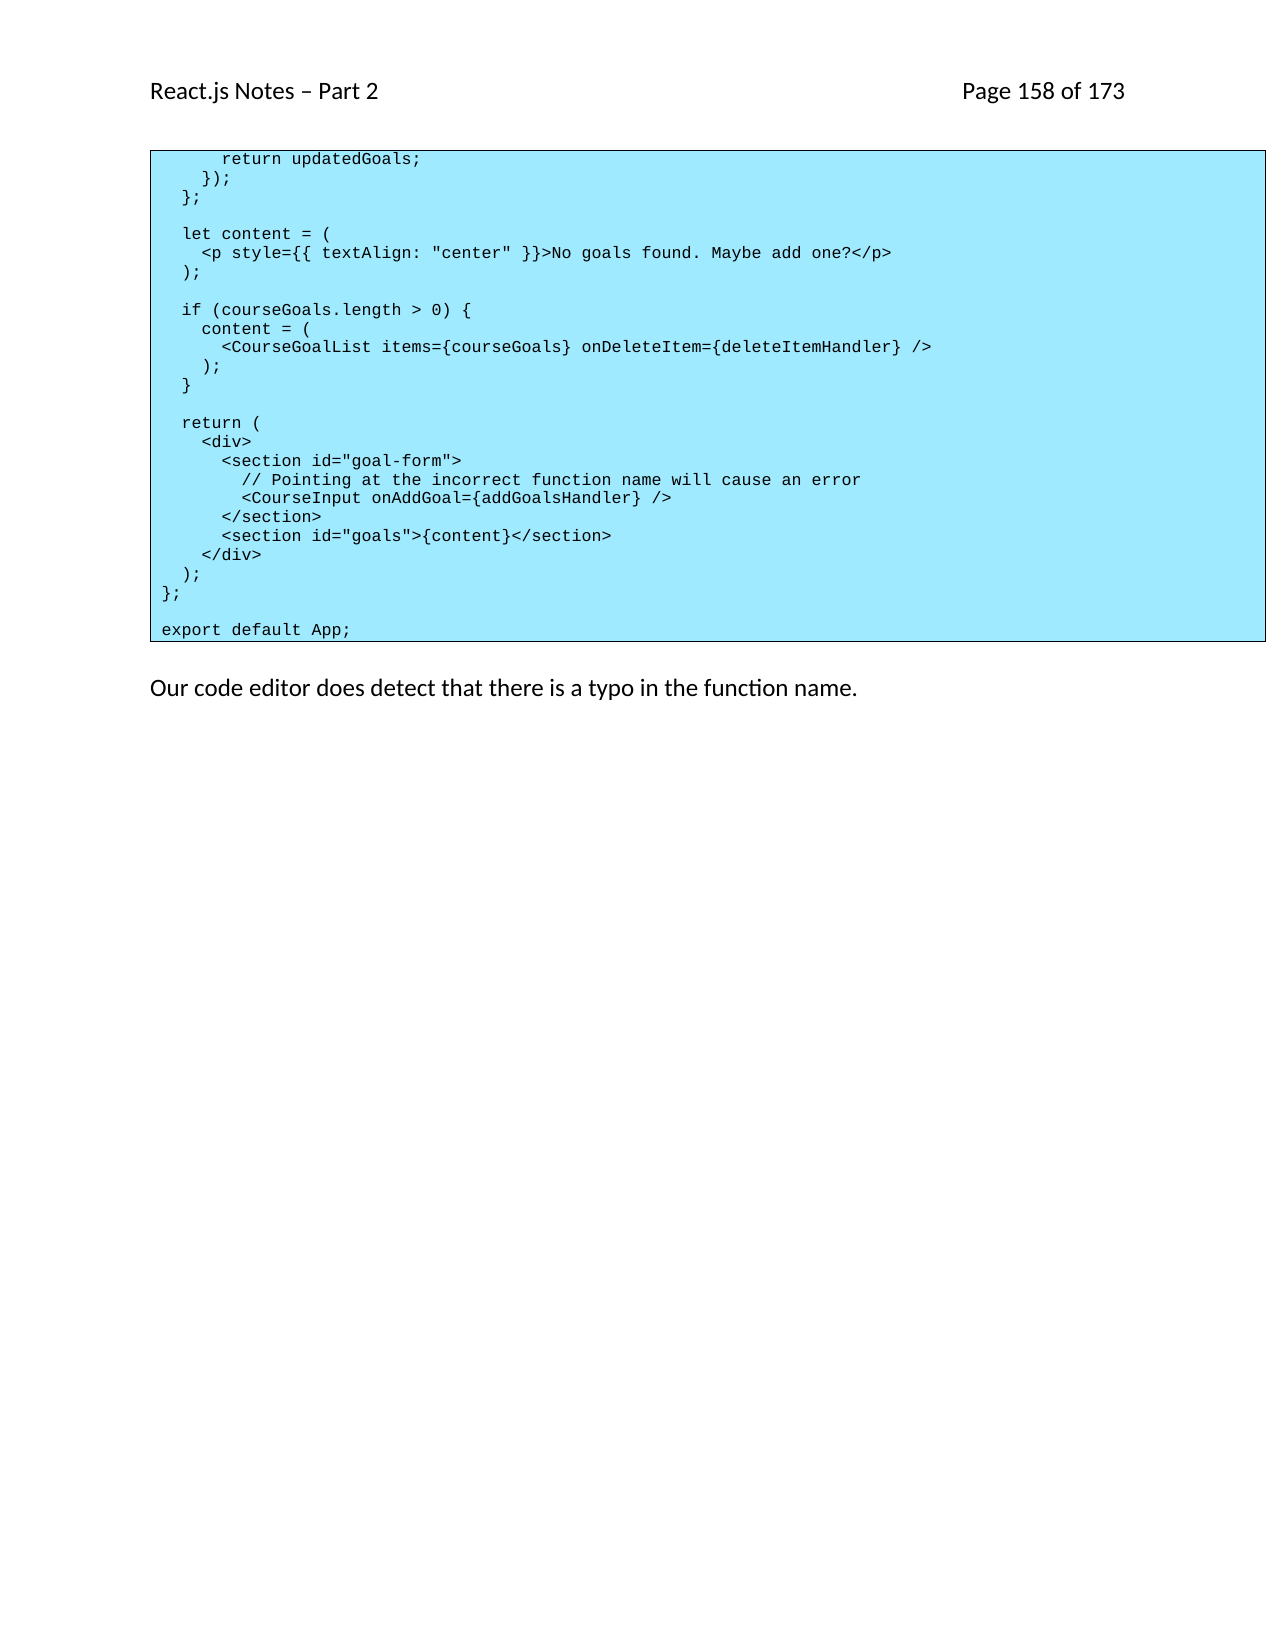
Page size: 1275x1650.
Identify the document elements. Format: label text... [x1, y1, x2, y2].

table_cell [151, 151, 1265, 641]
text Our code editor does detect that there is a typo in the function name. [150, 672, 1125, 703]
